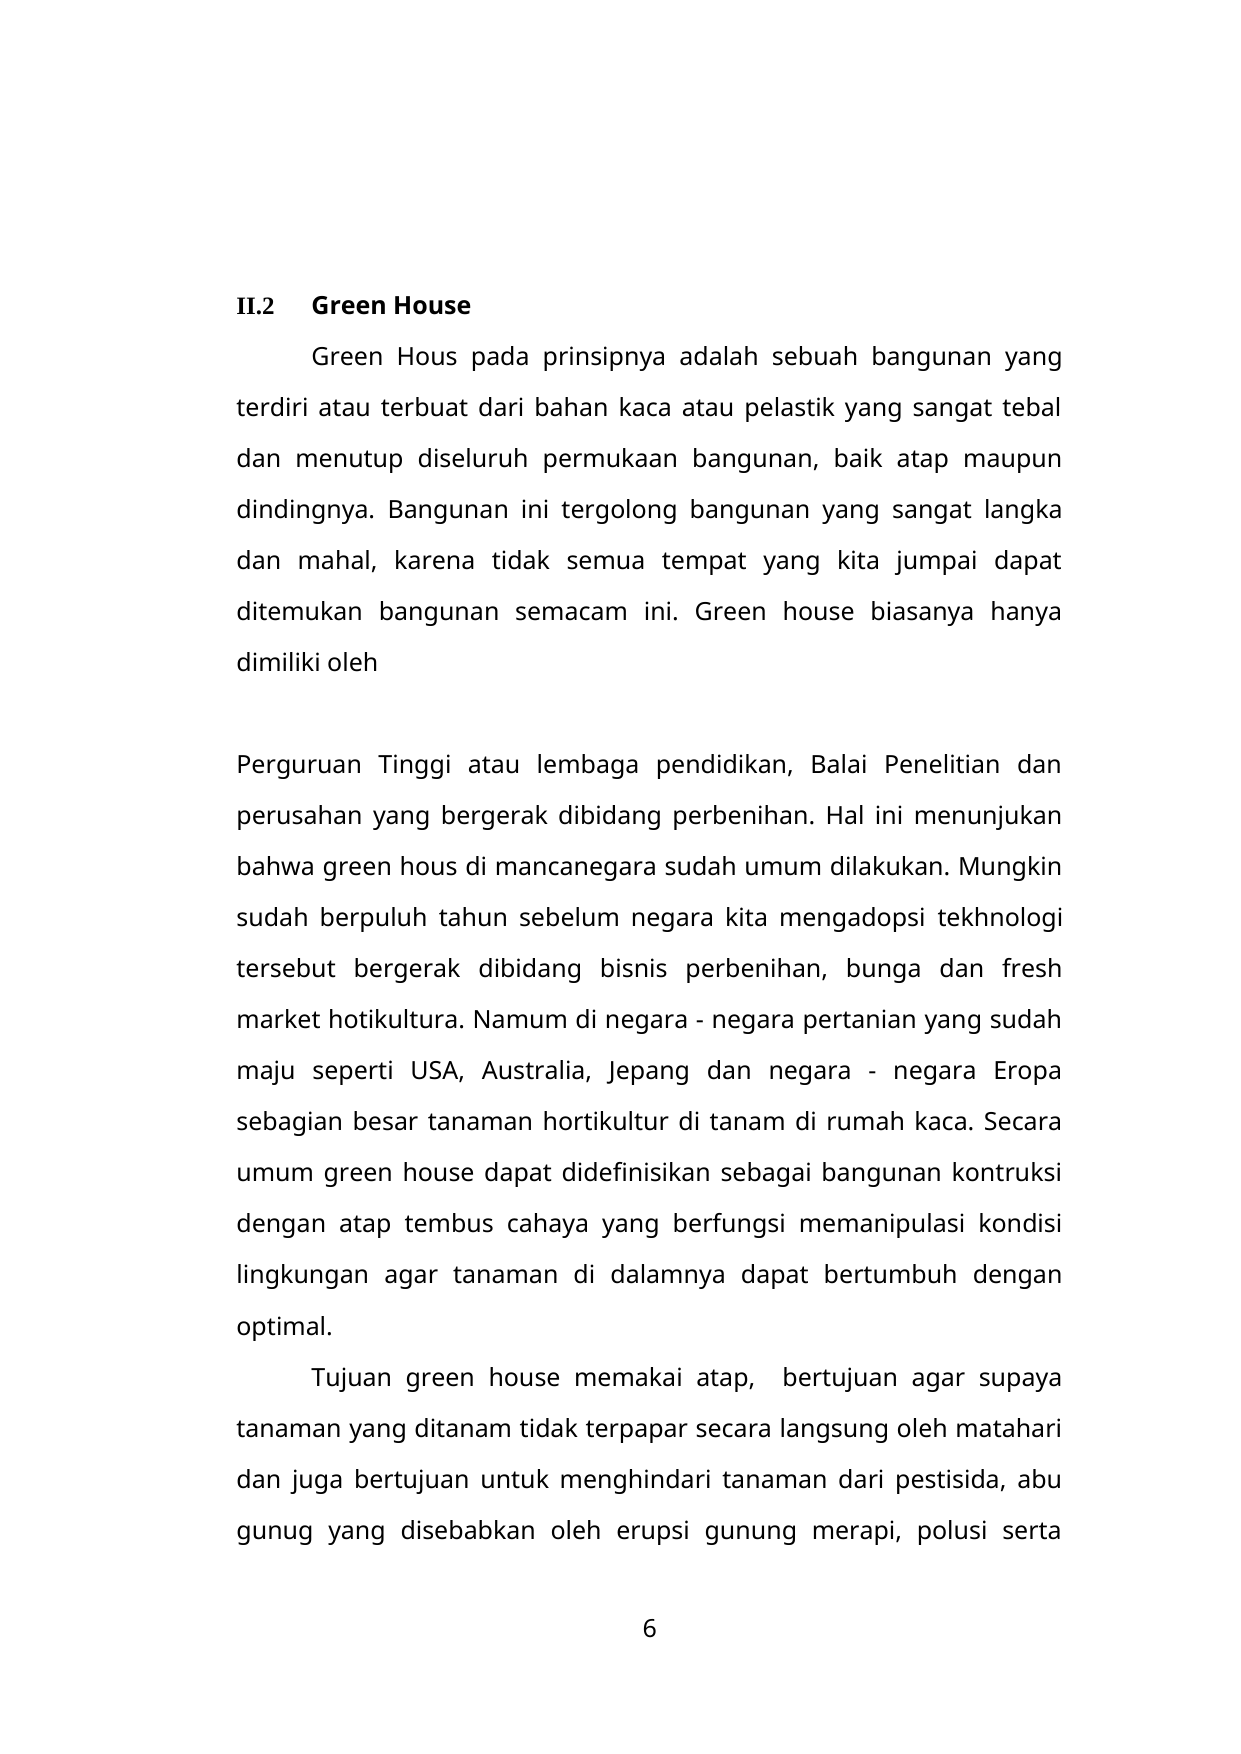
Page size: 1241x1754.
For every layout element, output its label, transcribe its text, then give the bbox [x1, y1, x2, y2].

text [236, 1359, 1063, 1546]
subtitle Green House [236, 287, 1063, 321]
text Green Hous pada prinsipnya adalah sebuah bangunan yang terdiri atau terbuat dari bahan kaca atau pelastik yang sangat tebal dan menutup diseluruh permukaan bangunan, baik atap maupun dindingnya. Bangunan ini tergolong bangunan yang sangat langka dan mahal, karena tidak semua tempat yang kita jumpai dapat ditemukan bangunan semacam ini. Green house biasanya hanya dimiliki oleh [236, 338, 1063, 679]
text Perguruan Tinggi atau lembaga pendidikan, Balai Penelitian dan perusahan yang bergerak dibidang perbenihan. Hal ini menunjukan bahwa green hous di mancanegara sudah umum dilakukan. Mungkin sudah berpuluh tahun sebelum negara kita mengadopsi tekhnologi tersebut bergerak dibidang bisnis perbenihan, bunga dan fresh market hotikultura. Namum di negara - negara pertanian yang sudah maju seperti USA, Australia, Jepang dan negara - negara Eropa sebagian besar tanaman hortikultur di tanam di rumah kaca. Secara umum green house dapat didefinisikan sebagai bangunan kontruksi dengan atap tembus cahaya yang berfungsi memanipulasi kondisi lingkungan agar tanaman di dalamnya dapat bertumbuh dengan optimal. [236, 747, 1063, 1342]
